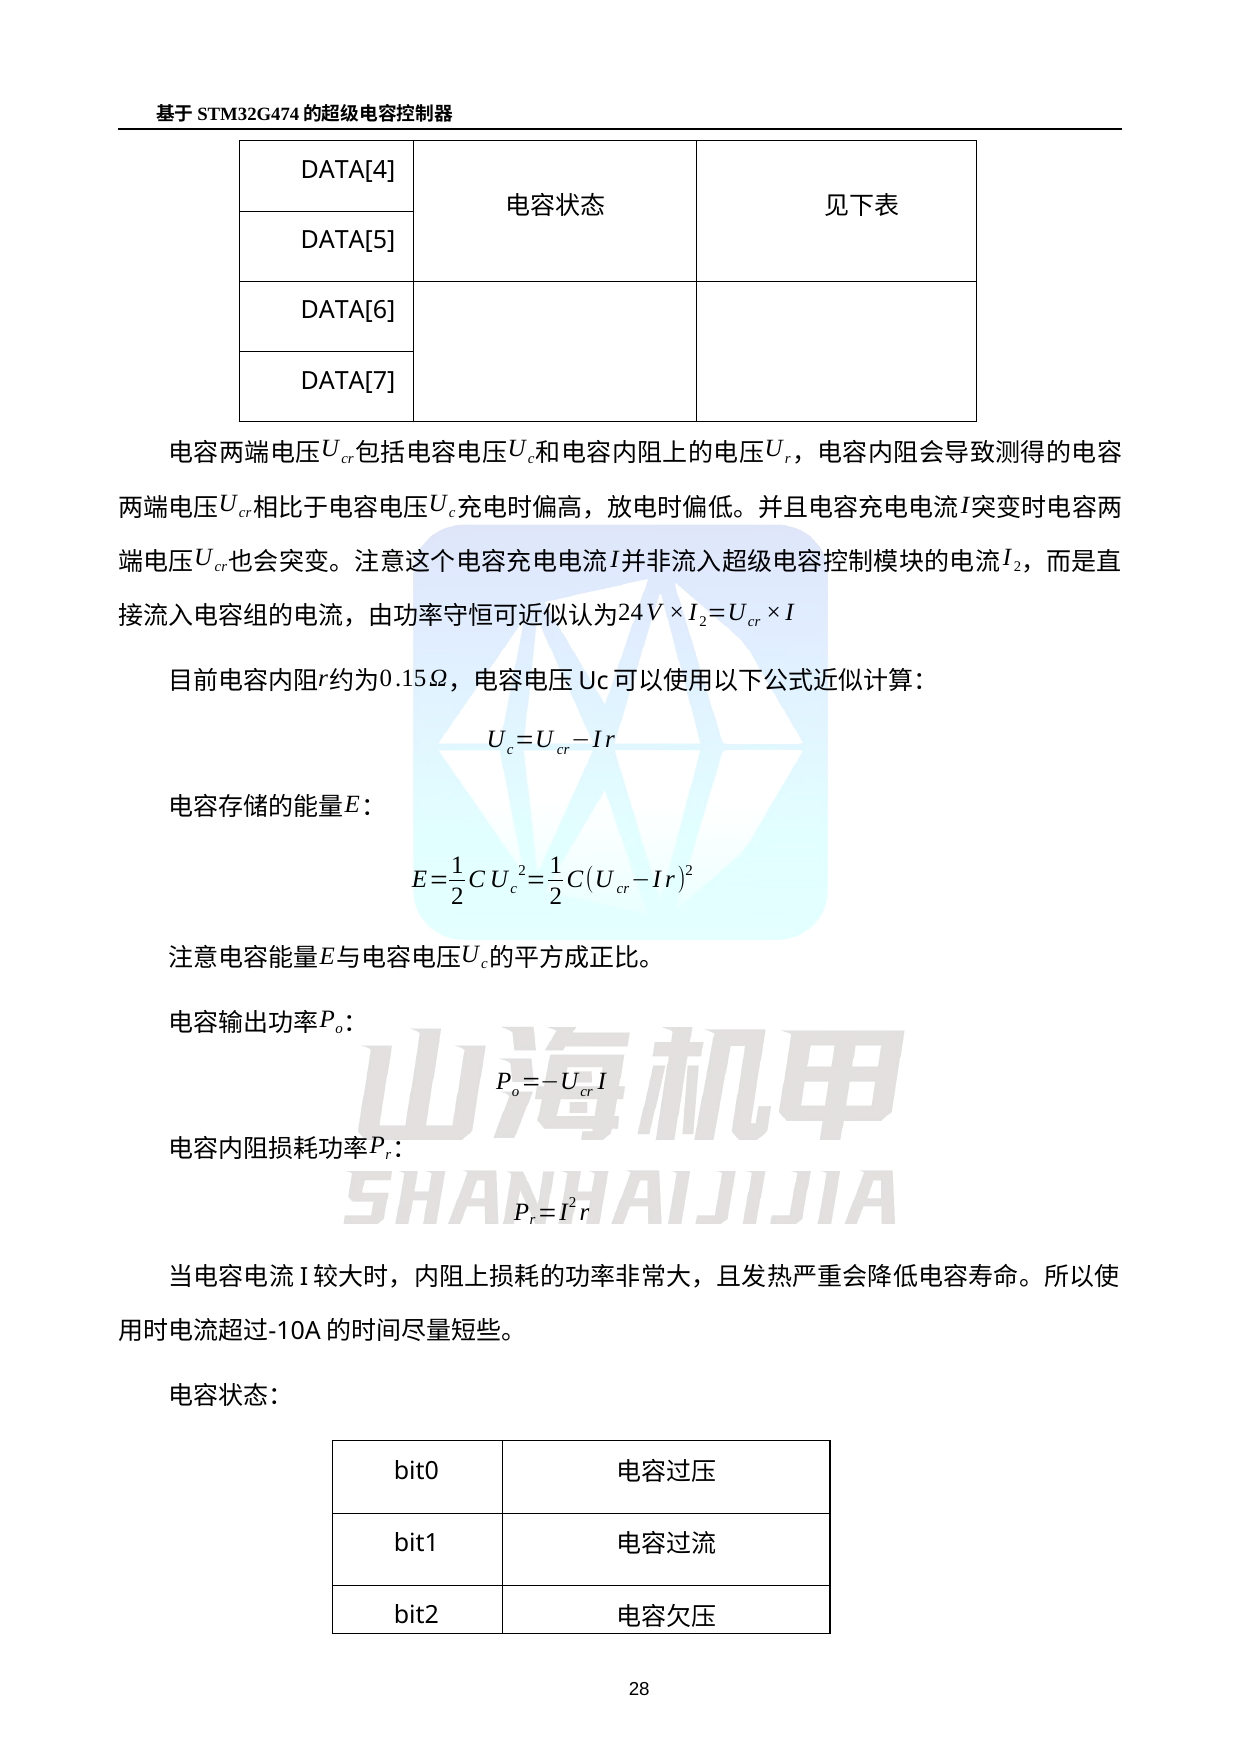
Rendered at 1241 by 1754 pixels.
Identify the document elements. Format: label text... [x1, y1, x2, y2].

table_cell bit1 [333, 1514, 502, 1585]
text 电容存储的能量： [118, 787, 1122, 823]
table_cell 电容过流 [503, 1514, 829, 1585]
table_cell DATA[4] [240, 141, 413, 211]
table_cell DATA[7] [240, 352, 413, 421]
table_cell DATA[5] [240, 212, 413, 281]
table_cell bit2 [333, 1586, 502, 1632]
table_cell [414, 282, 696, 421]
text 电容内阻损耗功率： [118, 1129, 1122, 1165]
table_cell [697, 282, 976, 421]
table_header bit0 [333, 1441, 502, 1512]
text 当电容电流I较大时，内阻上损耗的功率非常大，且发热严重会降低电容寿命。所以使用时电流超过-10A的时间尽量短些。 [118, 1256, 1122, 1347]
table_cell 见下表 [697, 141, 976, 281]
table_header 电容过压 [503, 1441, 829, 1512]
text 电容状态： [118, 1375, 1122, 1411]
text 目前电容内阻约为，电容电压Uc可以使用以下公式近似计算： [118, 661, 1122, 697]
table_cell DATA[6] [240, 282, 413, 351]
text 注意电容能量与电容电压的平方成正比。 [118, 938, 1122, 974]
table_cell 电容状态 [414, 141, 696, 281]
text 电容两端电压包括电容电压和电容内阻上的电压，电容内阻会导致测得的电容两端电压相比于电容电压充电时偏高，放电时偏低。并且电容充电电流突变时电容两端电压也会突变。注意这个电容充电电流并非流入超级电容控制模块的电流，而是直接流入电容组的电流，由功率守恒可近似认为 [118, 433, 1122, 632]
text 电容输出功率： [118, 1003, 1122, 1039]
table_cell 电容欠压 [503, 1586, 829, 1632]
